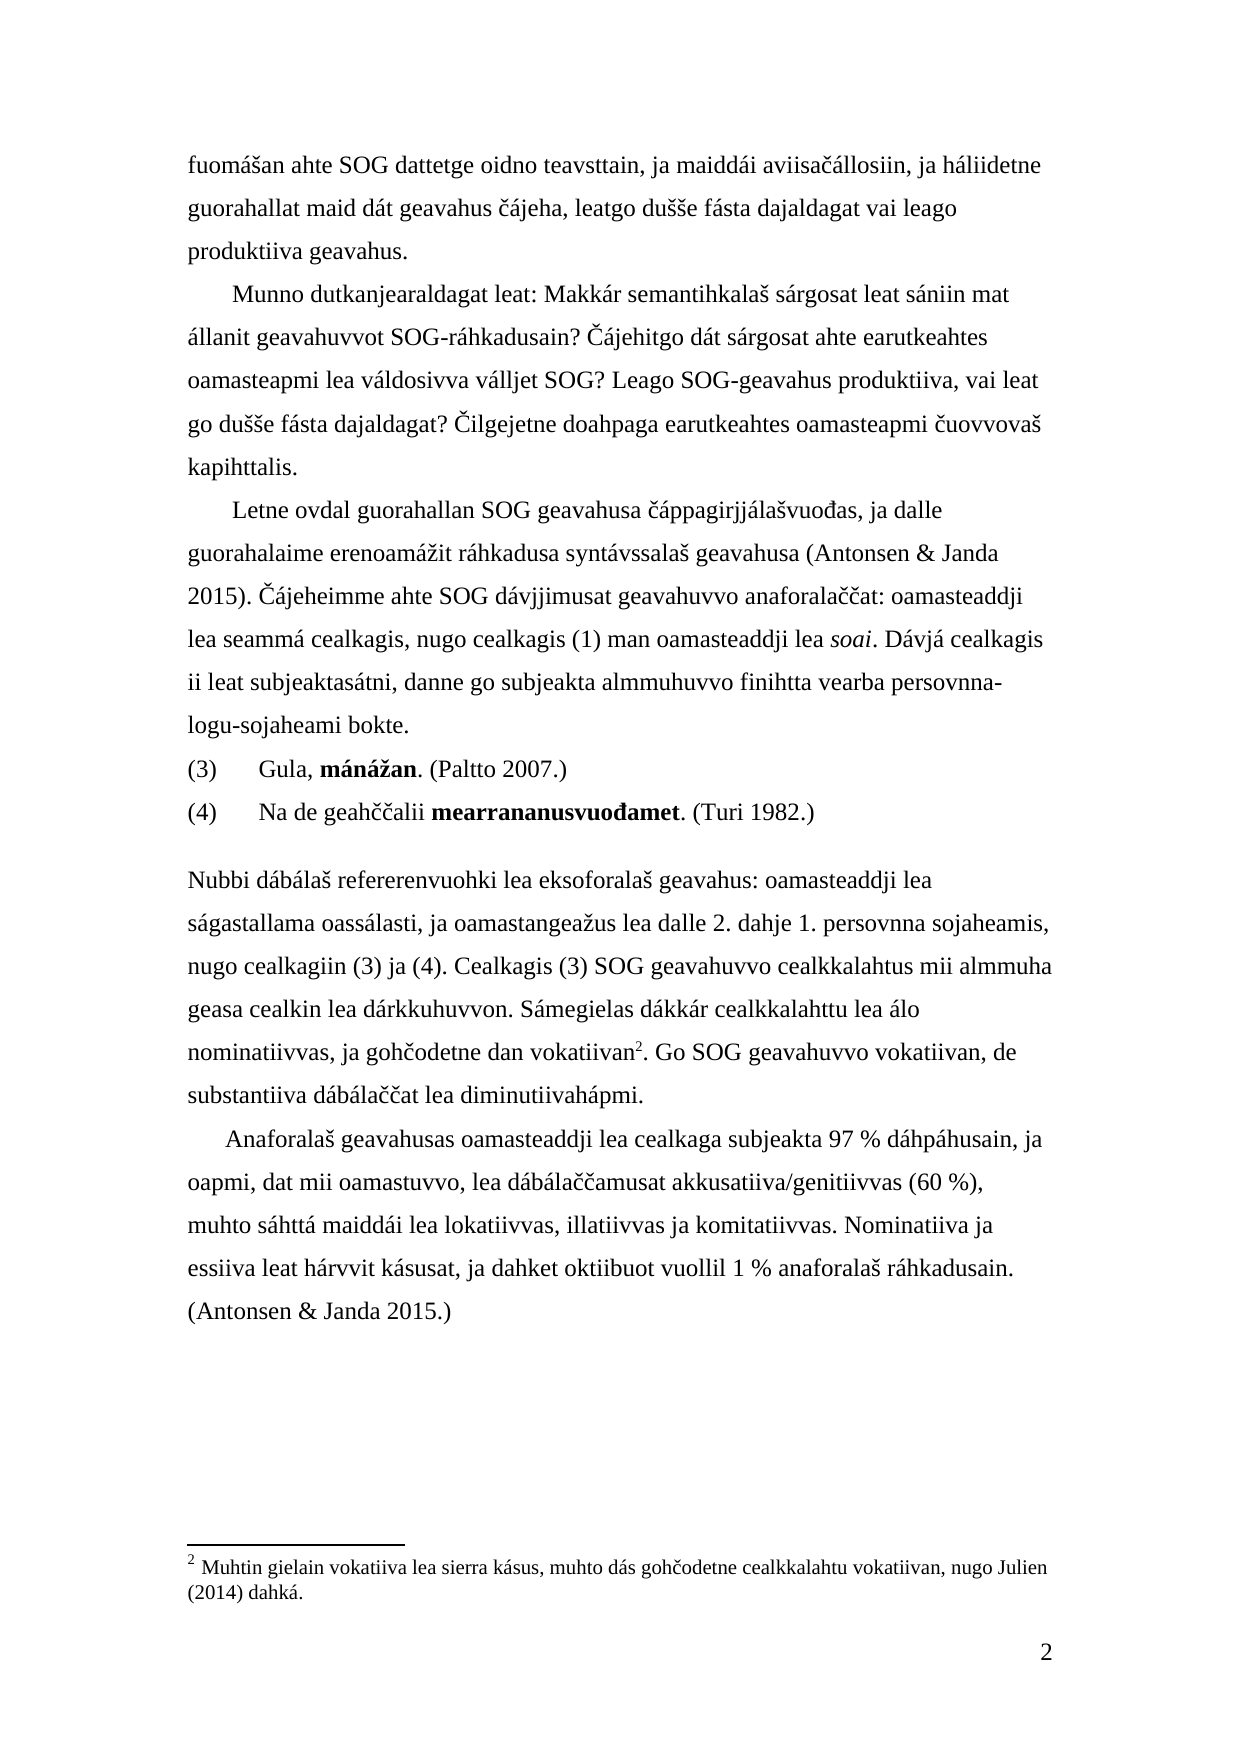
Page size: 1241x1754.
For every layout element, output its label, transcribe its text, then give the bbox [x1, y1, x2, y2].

text Na de geahččalii mearrananusvuođamet. (Turi 1982.) [187, 797, 1053, 826]
list Letne ovdal guorahallan SOG geavahusa čáppagirjjálašvuođas, ja dalle guorahalaime erenoamážit ráhkadusa syntávssalaš geavahusa (Antonsen & Janda 2015). Čájeheimme ahte SOG dávjjimusat geavahuvvo anaforalaččat: oamasteaddji lea seammá cealkagis, nugo cealkagis (1) man oamasteaddji lea soai. Dávjá cealkagis ii leat subjeaktasátni, danne go subjeakta almmuhuvvo finihtta vearba persovnna-logu-sojaheami bokte. [187, 495, 1053, 739]
text Gula, mánážan. (Paltto 2007.) [187, 754, 1053, 782]
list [187, 150, 1053, 265]
text Anaforalaš geavahusas oamasteaddji lea cealkaga subjeakta 97 % dáhpáhusain, ja oapmi, dat mii oamastuvvo, lea dábálaččamusat akkusatiiva/genitiivvas (60 %), muhto sáhttá maiddái lea lokatiivvas, illatiivvas ja komitatiivvas. Nominatiiva ja essiiva leat hárvvit kásusat, ja dahket oktiibuot vuollil 1 % anaforalaš ráhkadusain. (Antonsen & Janda 2015.) [187, 1124, 1053, 1325]
text Nubbi dábálaš refererenvuohki lea eksoforalaš geavahus: oamasteaddji lea ságastallama oassálasti, ja oamastangeažus lea dalle 2. dahje 1. persovnna sojaheamis, nugo cealkagiin (3) ja (4). Cealkagis (3) SOG geavahuvvo cealkkalahtus mii almmuha geasa cealkin lea dárkkuhuvvon. Sámegielas dákkár cealkkalahttu lea álo nominatiivvas, ja gohčodetne dan vokatiivan. Go SOG geavahuvvo vokatiivan, de substantiiva dábálaččat lea diminutiivahápmi. [187, 865, 1053, 1109]
list Munno dutkanjearaldagat leat: Makkár semantihkalaš sárgosat leat sániin mat állanit geavahuvvot SOG-ráhkadusain? Čájehitgo dát sárgosat ahte earutkeahtes oamasteapmi lea váldosivva válljet SOG? Leago SOG-geavahus produktiiva, vai leat go dušše fásta dajaldagat? Čilgejetne doahpaga earutkeahtes oamasteapmi čuovvovaš kapihttalis. [187, 279, 1053, 481]
